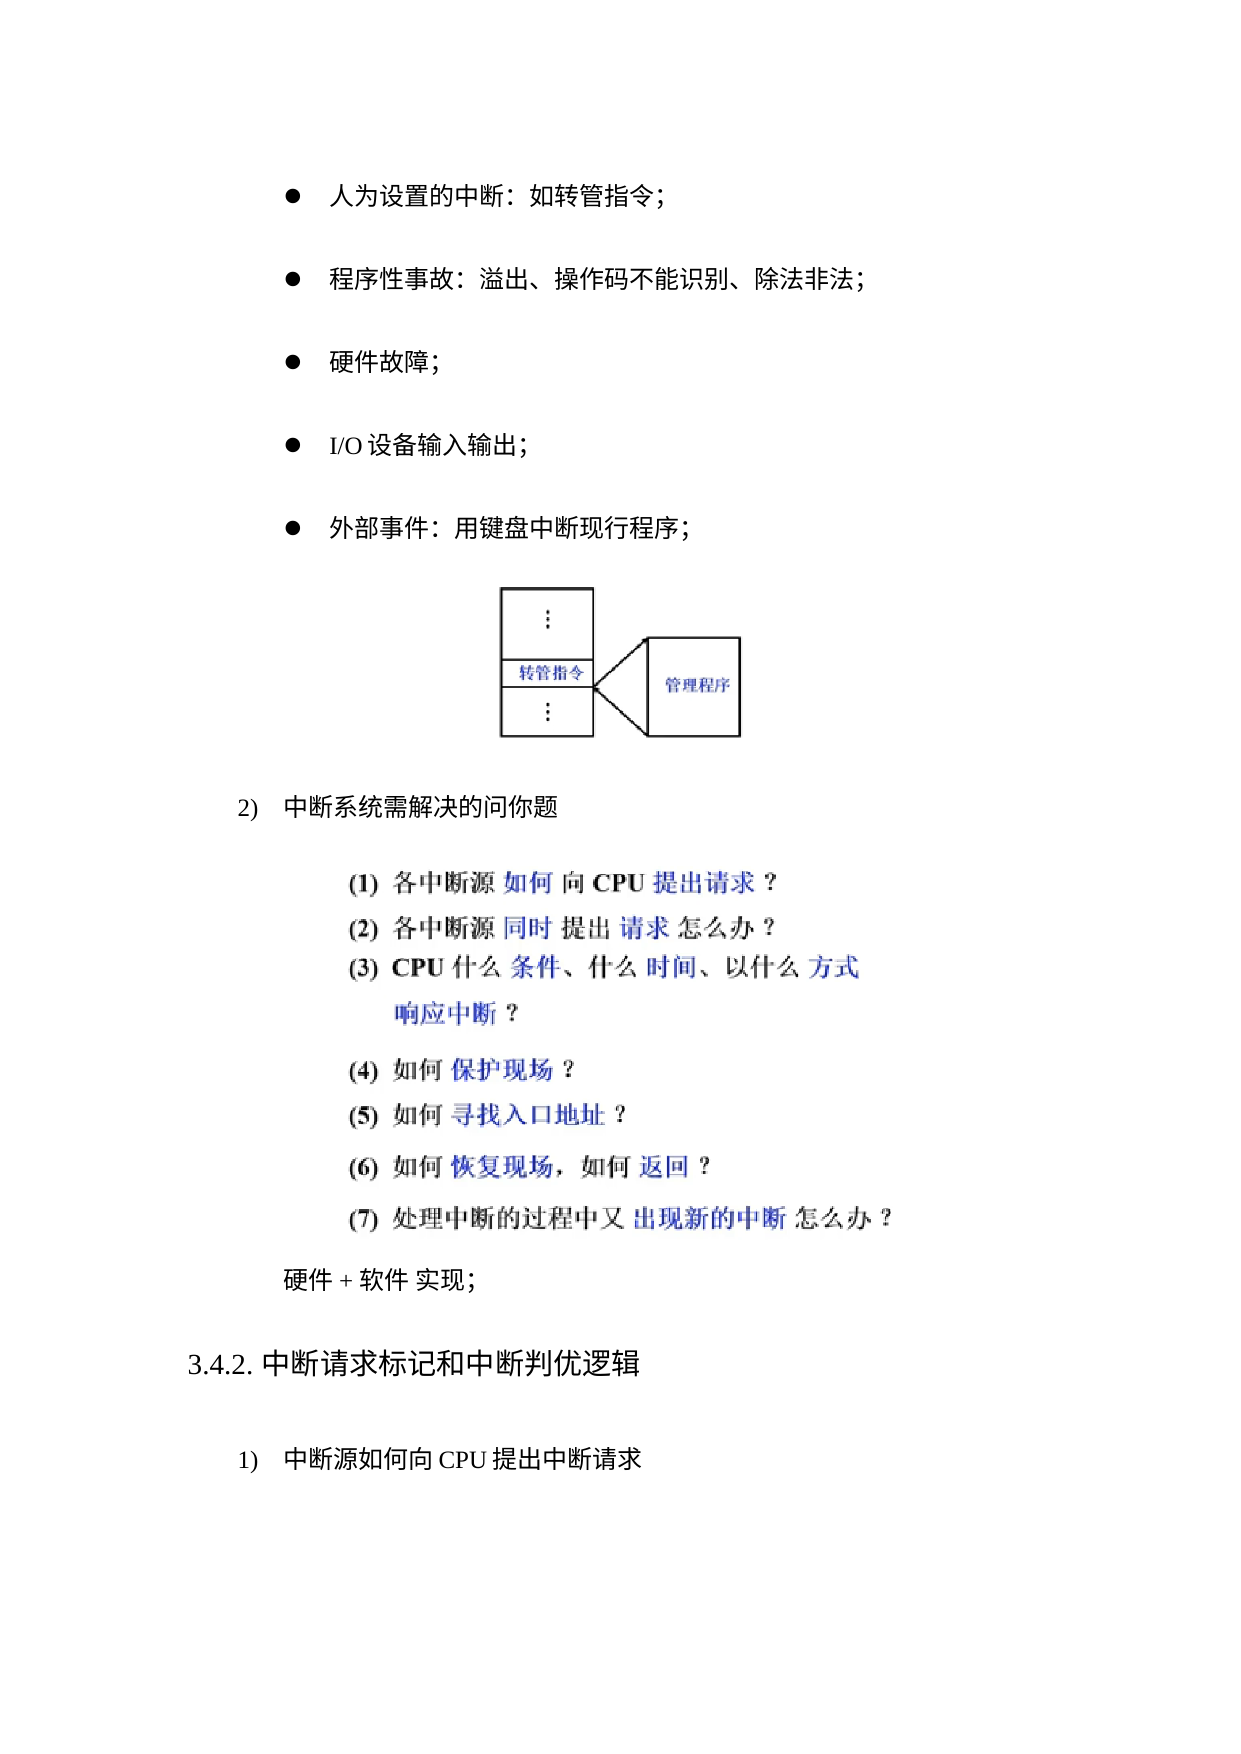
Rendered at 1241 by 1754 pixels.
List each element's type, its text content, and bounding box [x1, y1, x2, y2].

list 程序性事故：溢出、操作码不能识别、除法非法； [283, 245, 1053, 310]
subtitle 中断请求标记和中断判优逻辑 [187, 1329, 1053, 1394]
list 人为设置的中断：如转管指令； [283, 162, 1053, 227]
list 硬件 + 软件 实现； [283, 1246, 1053, 1311]
picture [493, 577, 747, 744]
list 中断源如何向CPU提出中断请求 [237, 1425, 1053, 1490]
picture [336, 855, 905, 1242]
list 硬件故障； [283, 328, 1053, 393]
list 外部事件：用键盘中断现行程序； [283, 494, 1053, 559]
list 中断系统需解决的问你题 [237, 773, 1053, 838]
list I/O设备输入输出； [283, 411, 1053, 476]
